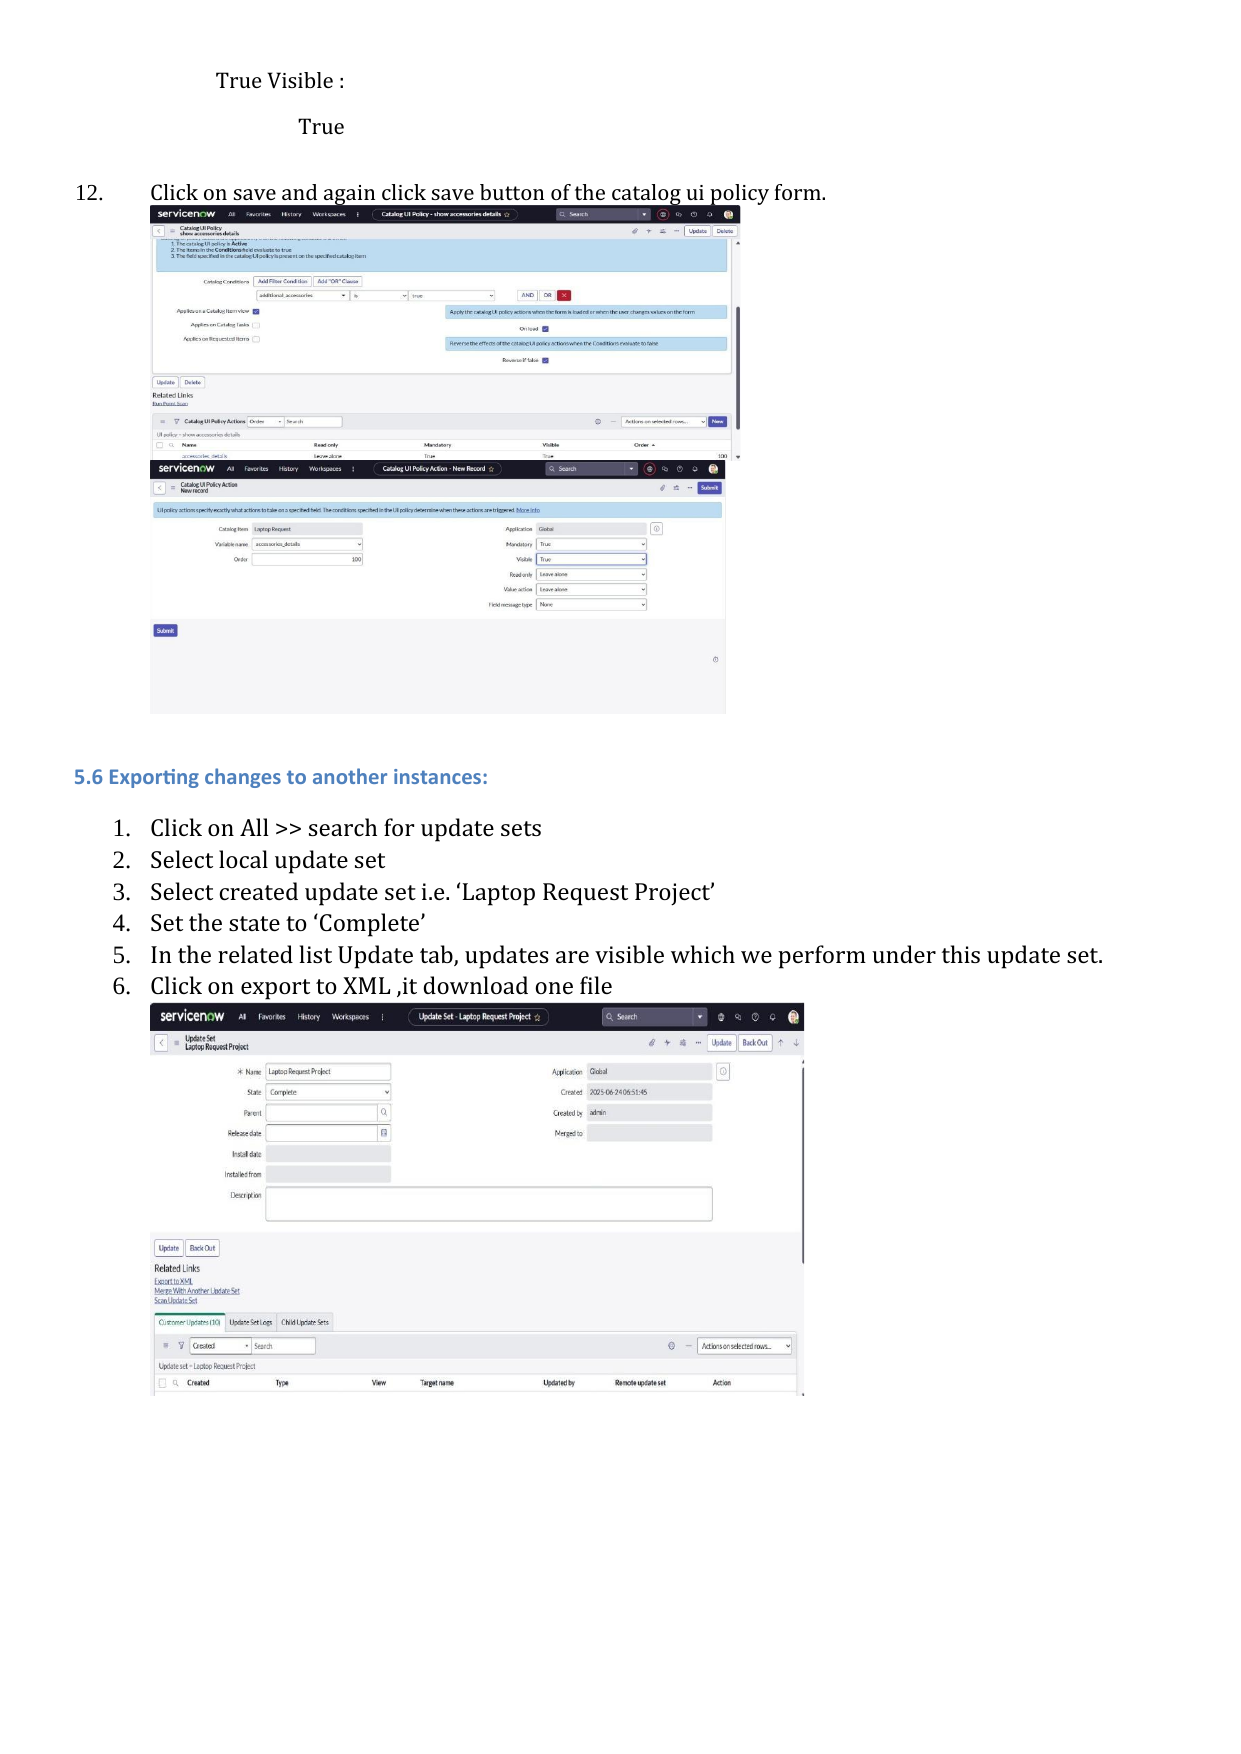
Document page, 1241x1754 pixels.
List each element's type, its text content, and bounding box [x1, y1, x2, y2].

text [189, 67, 345, 139]
picture [150, 205, 741, 714]
list In the related list Update tab, updates are visible which we perform under this update set. [112, 939, 1166, 969]
picture [150, 1002, 805, 1396]
list Select created update set i.e. ‘Laptop Request Project’ [112, 876, 1166, 906]
subtitle 5.6 Exporting changes to another instances: [74, 762, 1166, 790]
list Set the state to ‘Complete’ [112, 908, 1166, 937]
list Select local update set [112, 845, 1166, 874]
list Click on export to XML ,it download one file [112, 971, 1166, 1000]
list Click on All >> search for update sets [112, 813, 1166, 842]
